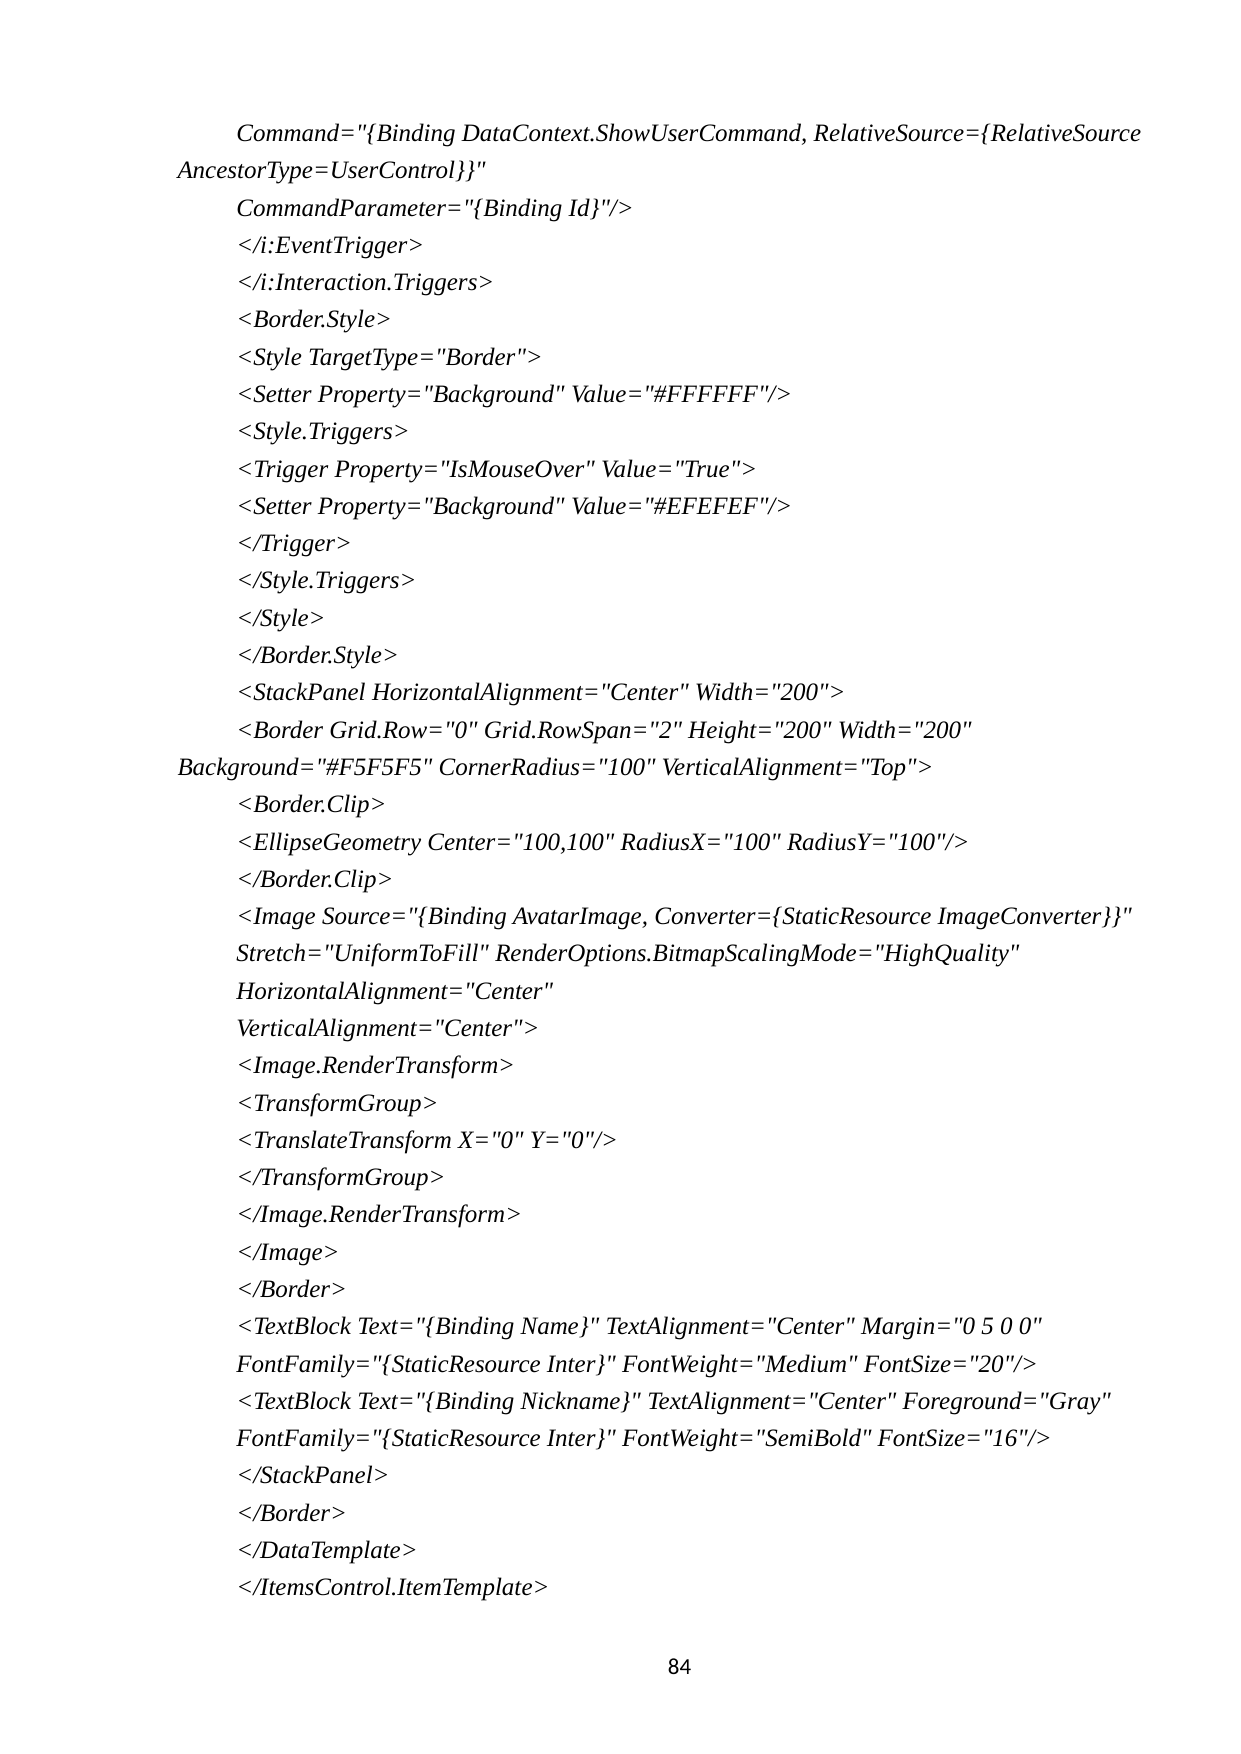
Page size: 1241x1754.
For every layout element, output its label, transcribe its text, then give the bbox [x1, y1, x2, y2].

text </i:EventTrigger> [177, 230, 1181, 259]
text <EllipseGeometry Center="100,100" RadiusX="100" RadiusY="100"/> [177, 827, 1181, 855]
text <TransformGroup> [177, 1088, 1181, 1116]
text </Trigger> [177, 528, 1181, 557]
text </Border.Style> [177, 640, 1181, 669]
text </Style> [177, 603, 1181, 632]
text CommandParameter="{Binding Id}"/> [177, 193, 1181, 221]
text Stretch="UniformToFill" RenderOptions.BitmapScalingMode="HighQuality" [177, 938, 1181, 967]
text <Style.Triggers> [177, 416, 1181, 445]
text VerticalAlignment="Center"> [177, 1013, 1181, 1042]
text <Setter Property="Background" Value="#EFEFEF"/> [177, 491, 1181, 520]
text </Border> [177, 1274, 1181, 1303]
text FontFamily="{StaticResource Inter}" FontWeight="Medium" FontSize="20"/> [177, 1349, 1181, 1377]
text </Border> [177, 1498, 1181, 1527]
text </Image.RenderTransform> [177, 1199, 1181, 1228]
text </StackPanel> [177, 1461, 1181, 1489]
text </i:Interaction.Triggers> [177, 267, 1181, 296]
text <Image Source="{Binding AvatarImage, Converter={StaticResource ImageConverter}}" [177, 901, 1181, 930]
text <Border.Style> [177, 304, 1181, 333]
text <Image.RenderTransform> [177, 1050, 1181, 1079]
text <Style TargetType="Border"> [177, 342, 1181, 371]
text <Border Grid.Row="0" Grid.RowSpan="2" Height="200" Width="200" Background="#F5F5F5" CornerRadius="100" VerticalAlignment="Top"> [177, 715, 1181, 781]
text </Border.Clip> [177, 864, 1181, 893]
text HorizontalAlignment="Center" [177, 976, 1181, 1004]
text Command="{Binding DataContext.ShowUserCommand, RelativeSource={RelativeSource AncestorType=UserControl}}" [177, 118, 1181, 184]
text <Border.Clip> [177, 789, 1181, 818]
text <Trigger Property="IsMouseOver" Value="True"> [177, 454, 1181, 482]
text </ItemsControl.ItemTemplate> [177, 1572, 1181, 1601]
text </Style.Triggers> [177, 566, 1181, 594]
text <StackPanel HorizontalAlignment="Center" Width="200"> [177, 677, 1181, 706]
text </TransformGroup> [177, 1162, 1181, 1191]
text <Setter Property="Background" Value="#FFFFFF"/> [177, 379, 1181, 408]
text </DataTemplate> [177, 1535, 1181, 1564]
text <TranslateTransform X="0" Y="0"/> [177, 1125, 1181, 1154]
text FontFamily="{StaticResource Inter}" FontWeight="SemiBold" FontSize="16"/> [177, 1423, 1181, 1452]
text <TextBlock Text="{Binding Nickname}" TextAlignment="Center" Foreground="Gray" [177, 1386, 1181, 1415]
text </Image> [177, 1237, 1181, 1266]
text <TextBlock Text="{Binding Name}" TextAlignment="Center" Margin="0 5 0 0" [177, 1311, 1181, 1340]
